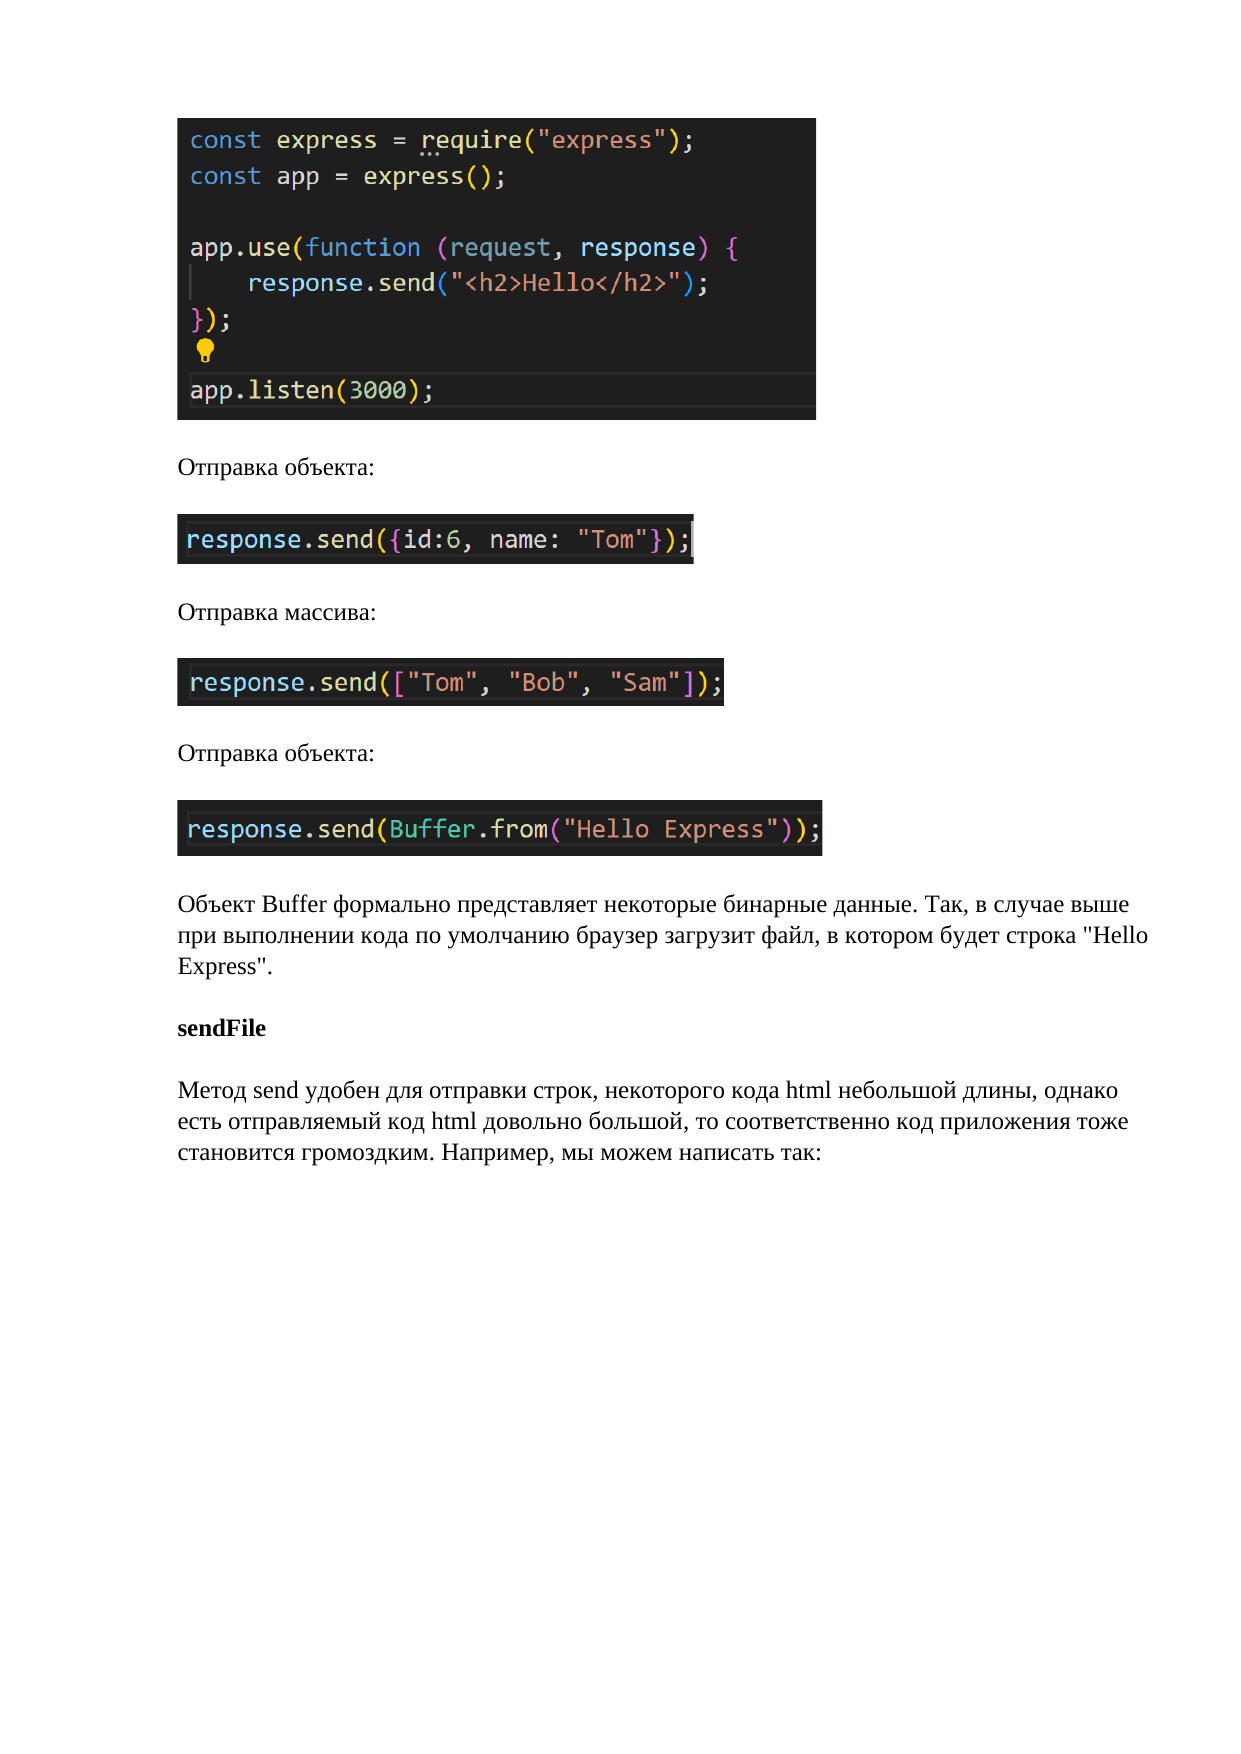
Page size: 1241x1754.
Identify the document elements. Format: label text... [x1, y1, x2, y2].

text Метод send удобен для отправки строк, некоторого кода html небольшой длины, однако есть отправляемый код html довольно большой, то соответственно код приложения тоже становится громоздким. Например, мы можем написать так: [177, 1075, 1152, 1166]
text Отправка объекта: [177, 738, 1152, 767]
picture [177, 118, 817, 420]
text Отправка массива: [177, 597, 1152, 626]
picture [177, 800, 823, 856]
text sendFile [177, 1013, 1152, 1042]
picture [177, 658, 724, 706]
text Объект Buffer формально представляет некоторые бинарные данные. Так, в случае выше при выполнении кода по умолчанию браузер загрузит файл, в котором будет строка "Hello Express". [177, 889, 1152, 980]
picture [177, 514, 694, 564]
text Отправка объекта: [177, 452, 1152, 481]
